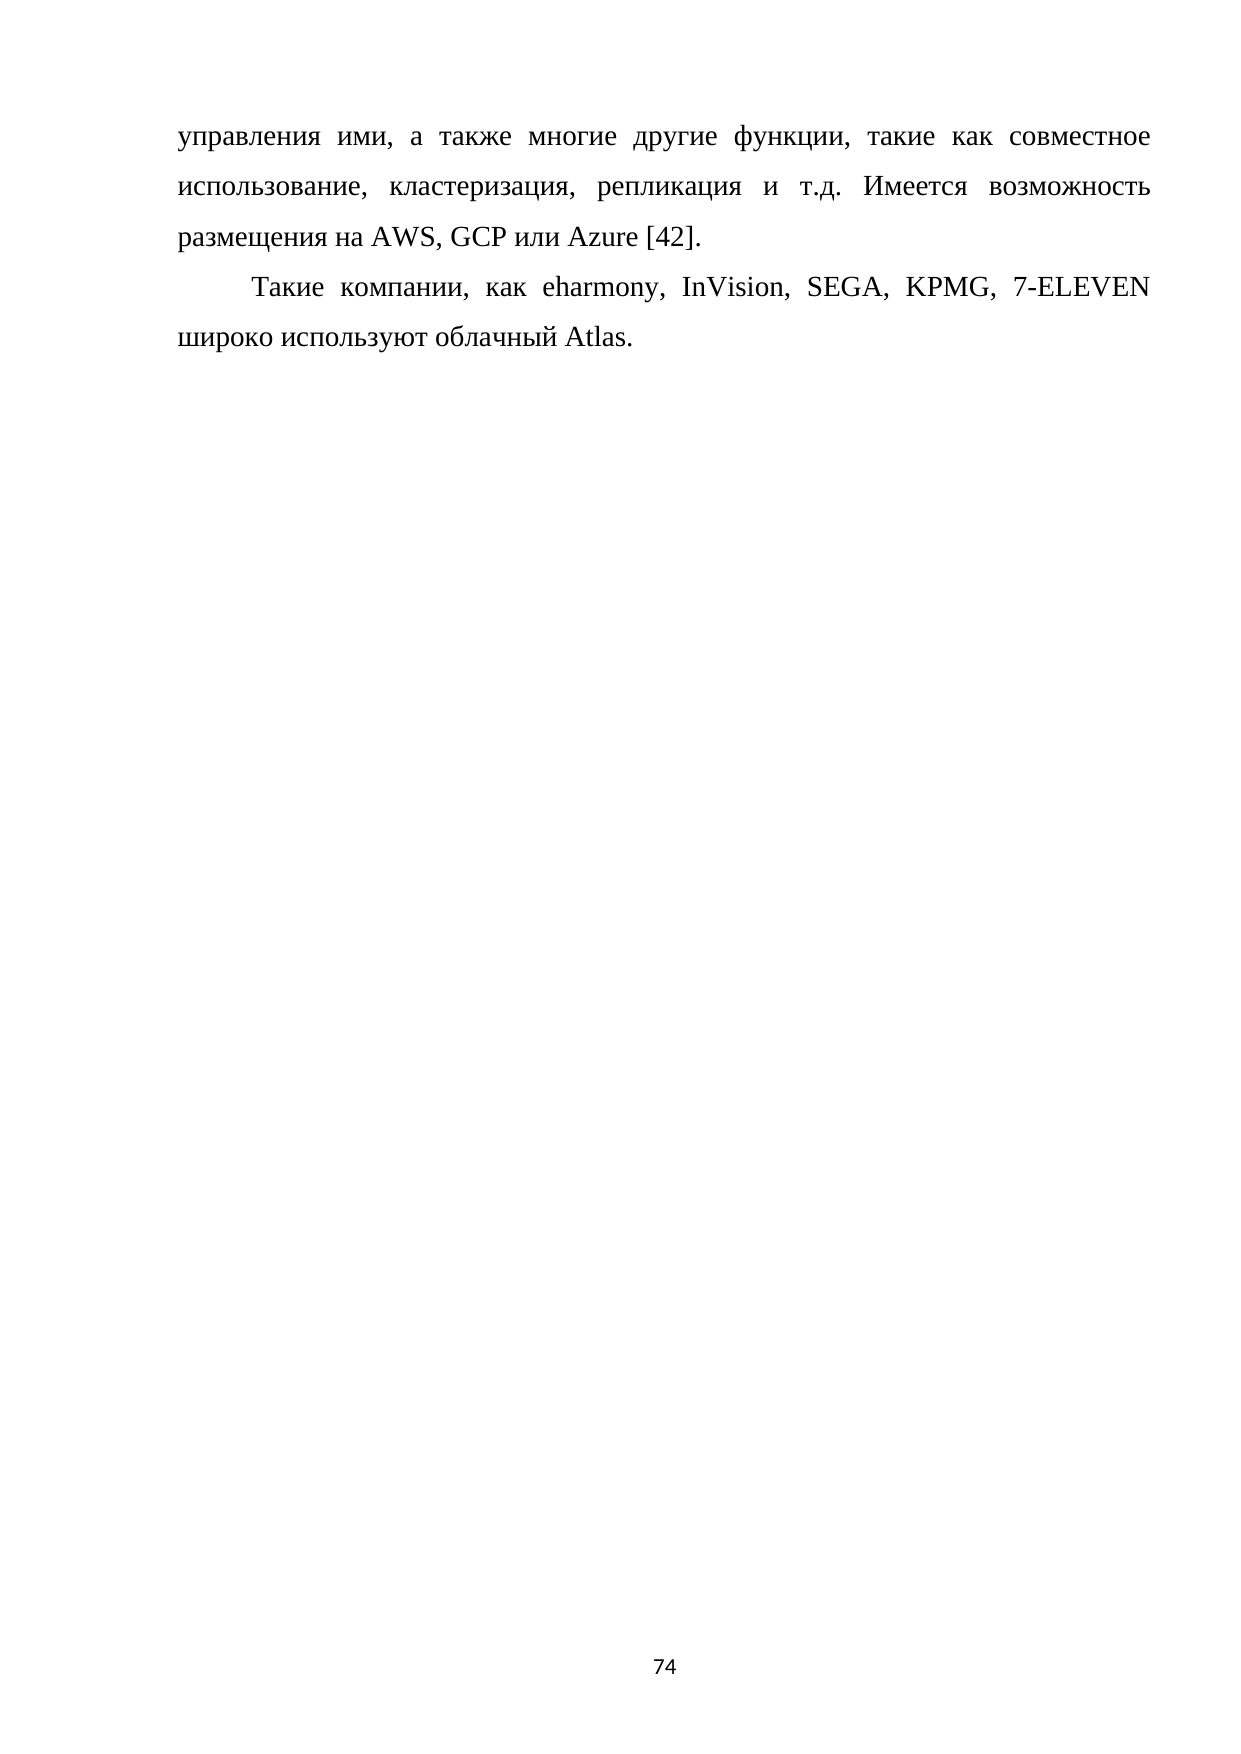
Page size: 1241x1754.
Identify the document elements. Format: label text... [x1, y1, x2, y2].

text Такие компании, как eharmony, InVision, SEGA, KPMG, 7-ELEVEN широко используют облачный Atlas. [177, 269, 1152, 353]
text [177, 118, 1152, 252]
